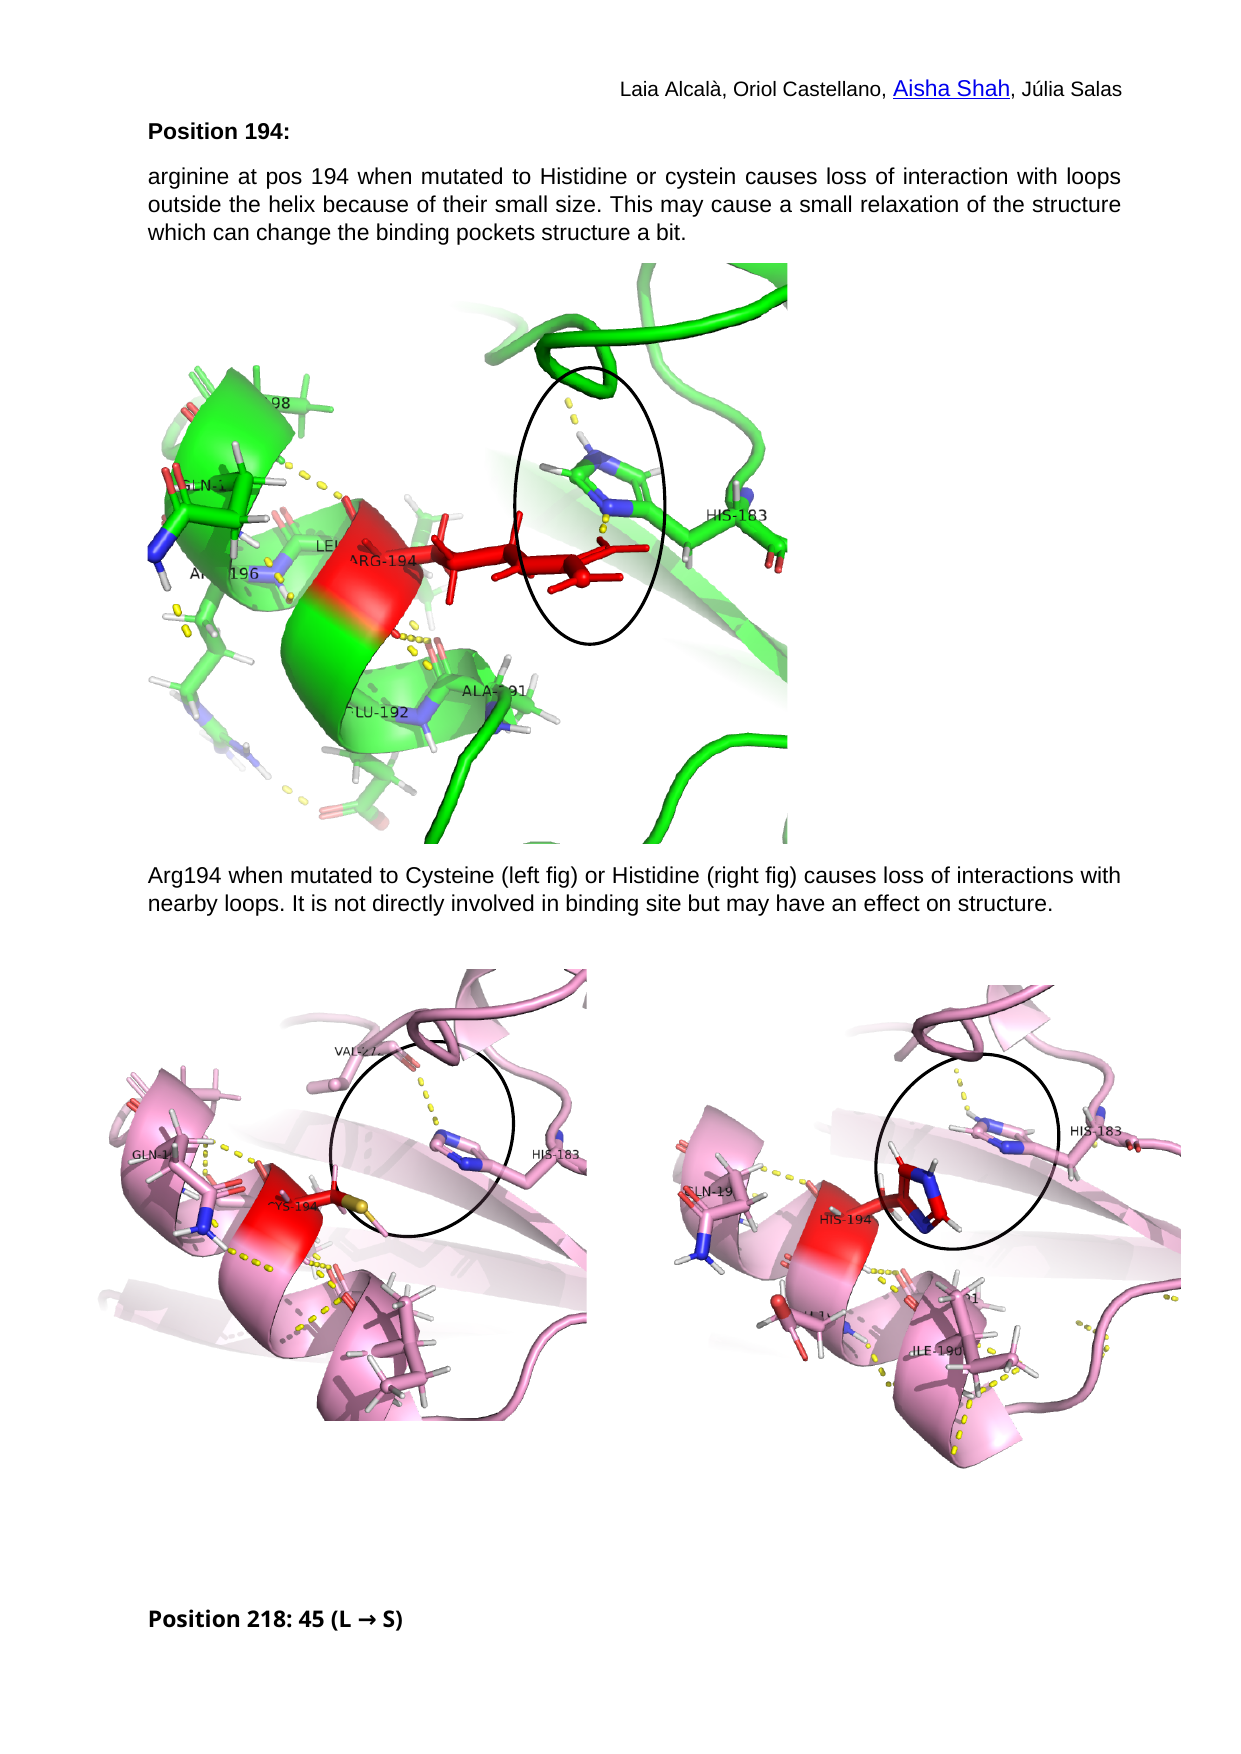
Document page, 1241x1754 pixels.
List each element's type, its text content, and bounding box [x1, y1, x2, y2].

text arginine at pos 194 when mutated to Histidine or cystein causes loss of interaction with loops outside the helix because of their small size. This may cause a small relaxation of the structure which can change the binding pockets structure a bit. [148, 163, 1122, 245]
text Arg194 when mutated to Cysteine (left fig) or Histidine (right fig) causes loss of interactions with nearby loops. It is not directly involved in binding site but may have an effect on structure. [148, 862, 1122, 916]
picture [91, 969, 587, 1421]
text Position 218: 45 (L → S) [148, 1603, 1122, 1634]
text Position 194: [148, 118, 1122, 144]
picture [638, 985, 1181, 1477]
picture [147, 263, 788, 844]
